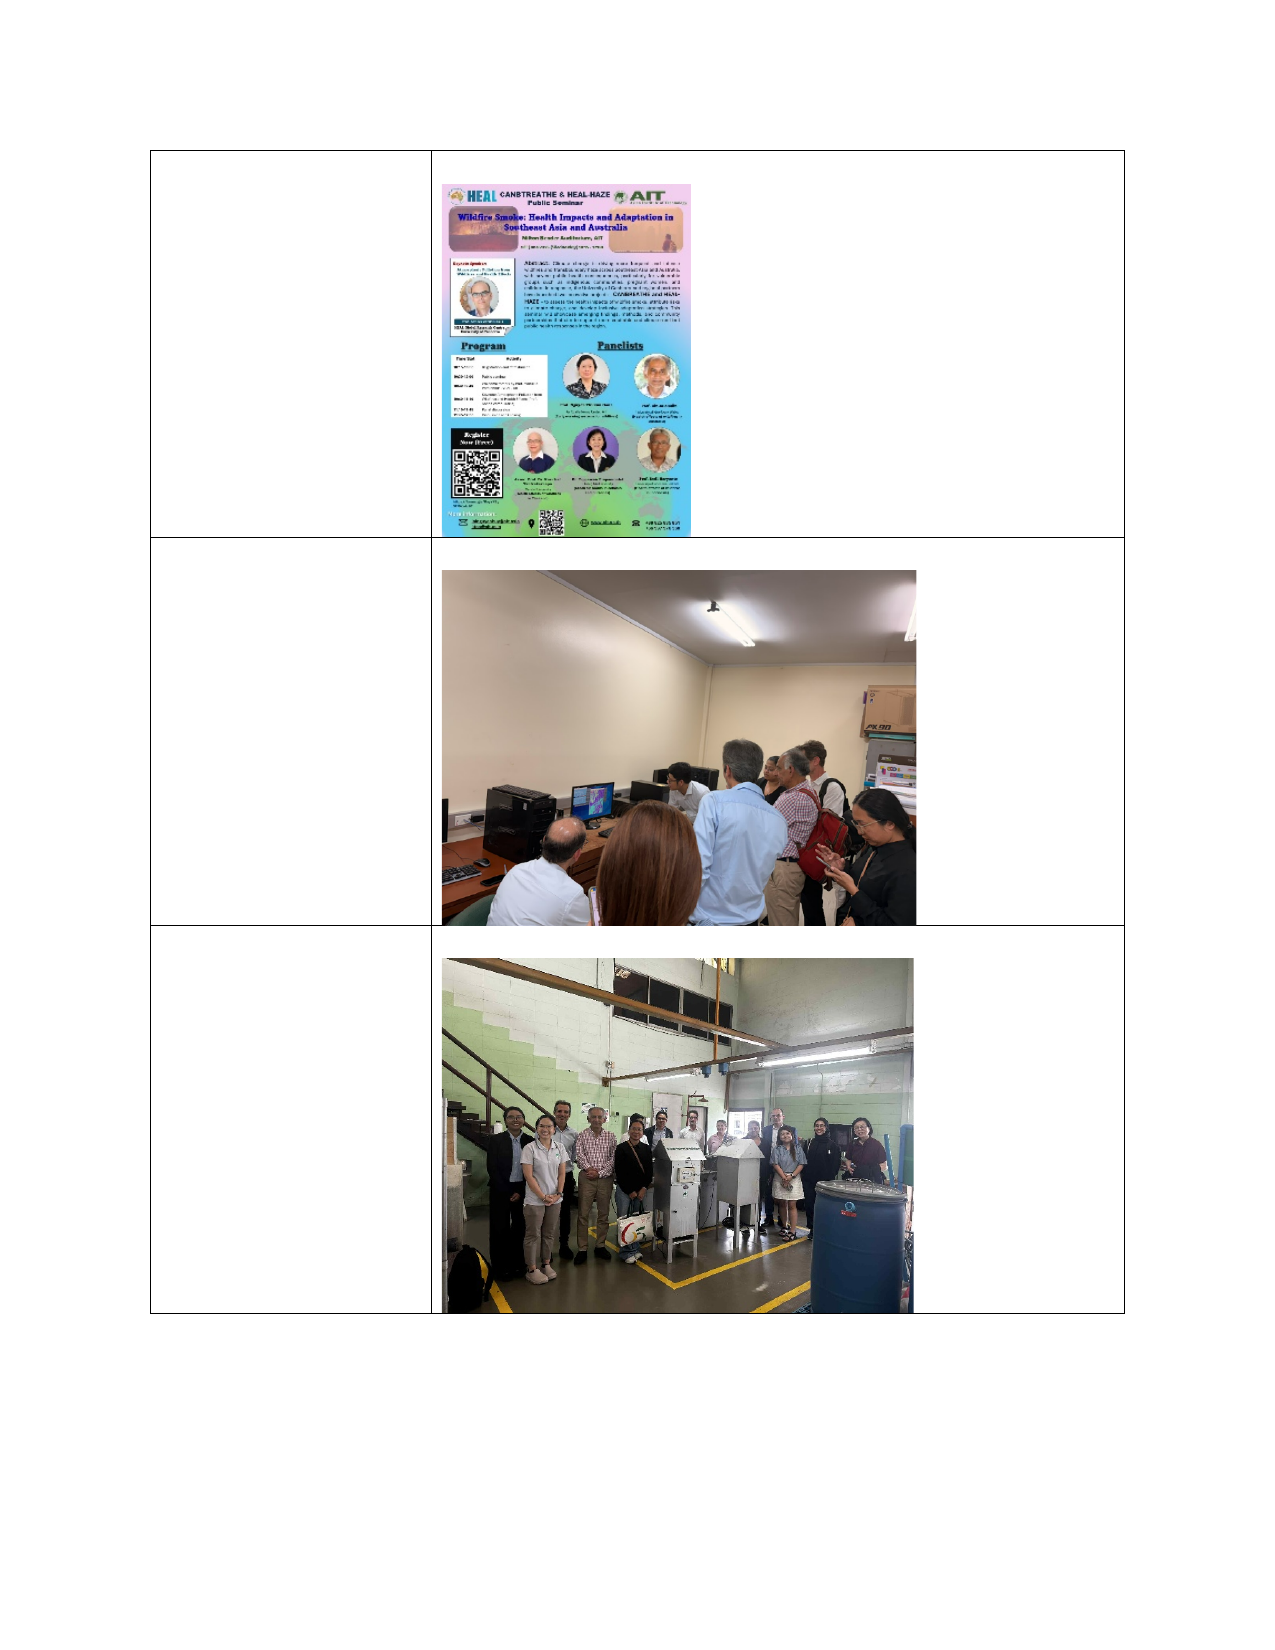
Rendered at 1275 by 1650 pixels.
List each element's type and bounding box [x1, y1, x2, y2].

table_cell [432, 538, 1124, 925]
picture [441, 570, 917, 926]
table_cell [151, 538, 431, 925]
table_cell [151, 926, 431, 1313]
table_cell [432, 151, 1124, 537]
picture [441, 958, 914, 1313]
table_cell [151, 151, 431, 537]
picture [441, 184, 691, 537]
table_cell [432, 926, 1124, 1313]
